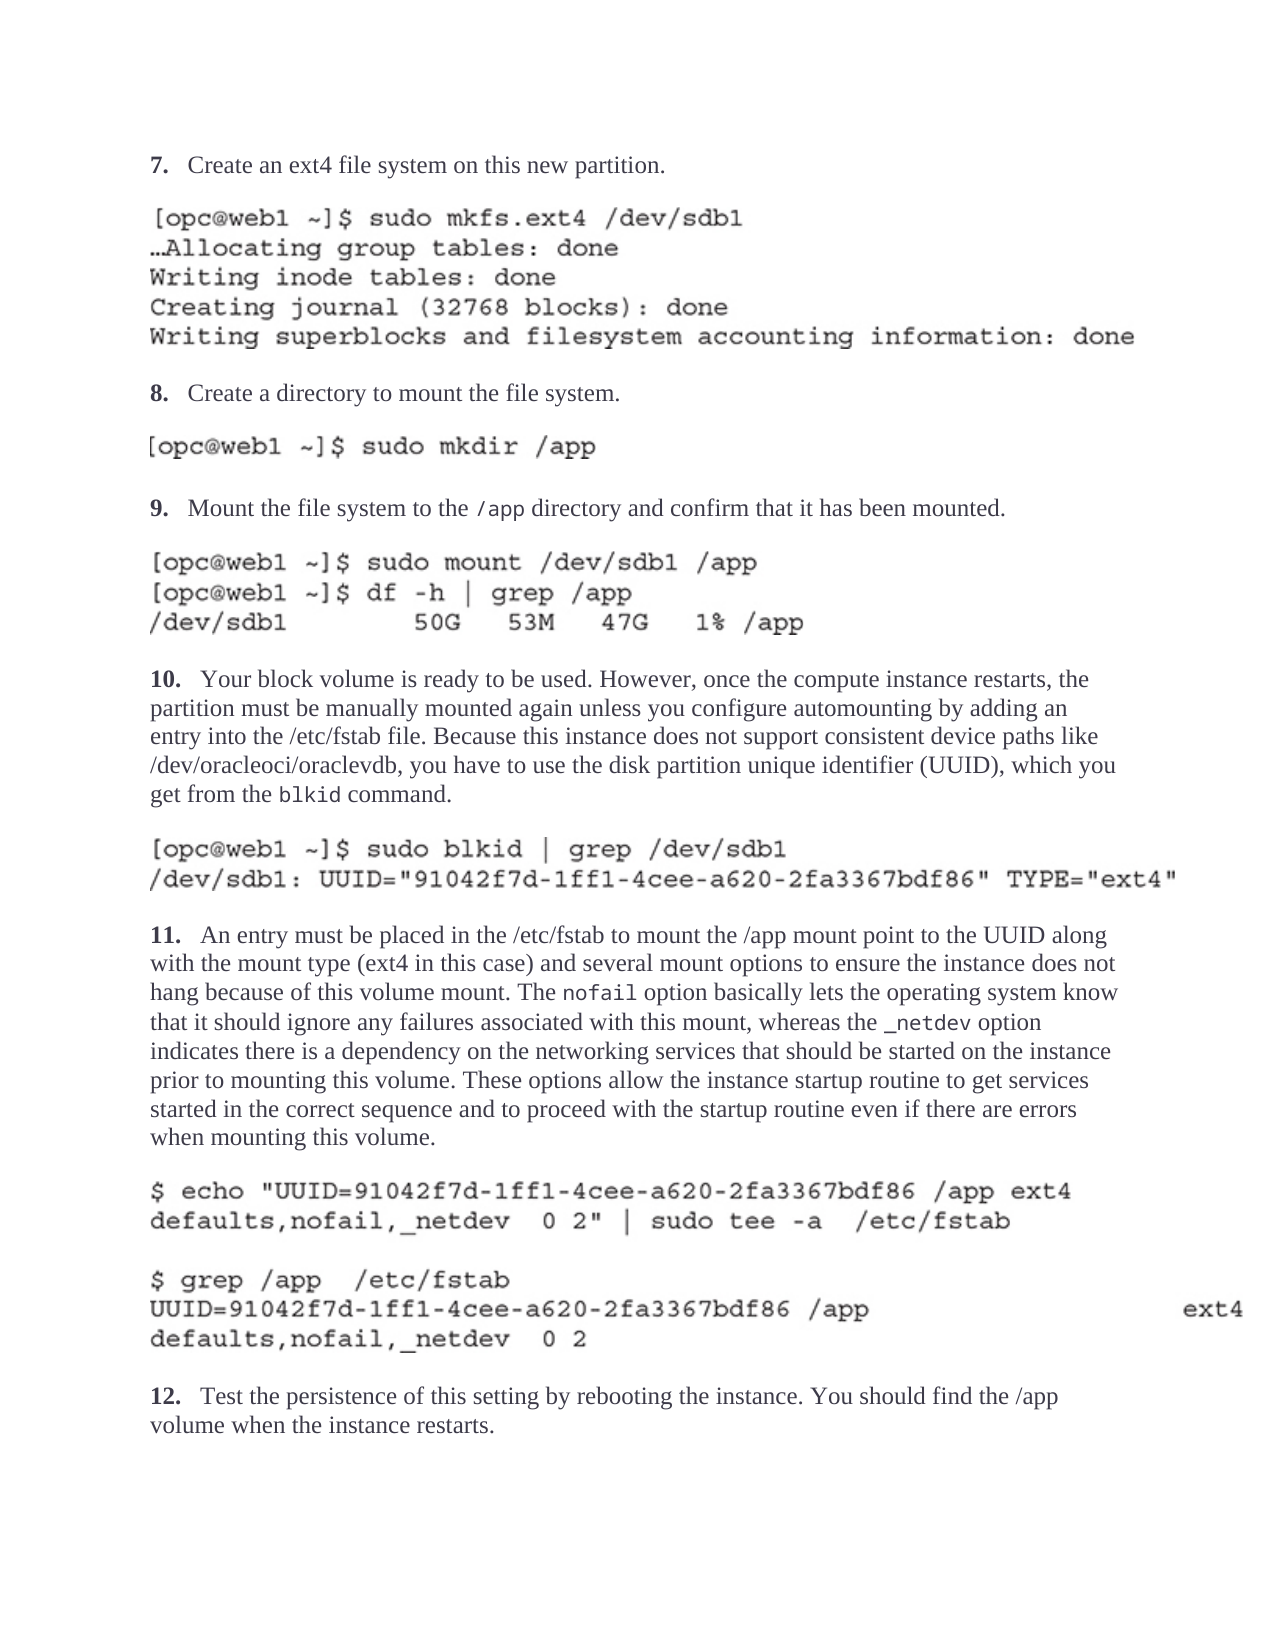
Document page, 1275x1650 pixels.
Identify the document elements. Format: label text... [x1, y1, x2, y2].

text 12. Test the persistence of this setting by rebooting the instance. You should find the /app volume when the instance restarts. [150, 1381, 1125, 1439]
text 11. An entry must be placed in the /etc/fstab to mount the /app mount point to the UUID along with the mount type (ext4 in this case) and several mount options to ensure the instance does not hang because of this volume mount. The nofail option basically lets the operating system know that it should ignore any failures associated with this mount, whereas the _netdev option indicates there is a dependency on the networking services that should be started on the instance prior to mounting this volume. These options allow the instance startup routine to get services started in the correct sequence and to proceed with the startup routine even if there are errors when mounting this volume. [150, 920, 1125, 1151]
picture [150, 551, 804, 635]
text 8. Create a directory to mount the file system. [150, 378, 1125, 407]
picture [150, 435, 596, 459]
picture [150, 1180, 1243, 1353]
picture [150, 207, 1135, 349]
text 9. Mount the file system to the /app directory and confirm that it has been mounted. [150, 493, 1125, 522]
picture [150, 837, 1175, 891]
text 10. Your block volume is ready to be used. However, once the compute instance restarts, the partition must be manually mounted again unless you configure automounting by adding an entry into the /etc/fstab file. Because this instance does not support consistent device paths like /dev/oracleoci/oraclevdb, you have to use the disk partition unique identifier (UUID), which you get from the blkid command. [150, 664, 1125, 808]
text 7. Create an ext4 file system on this new partition. [150, 150, 1125, 179]
